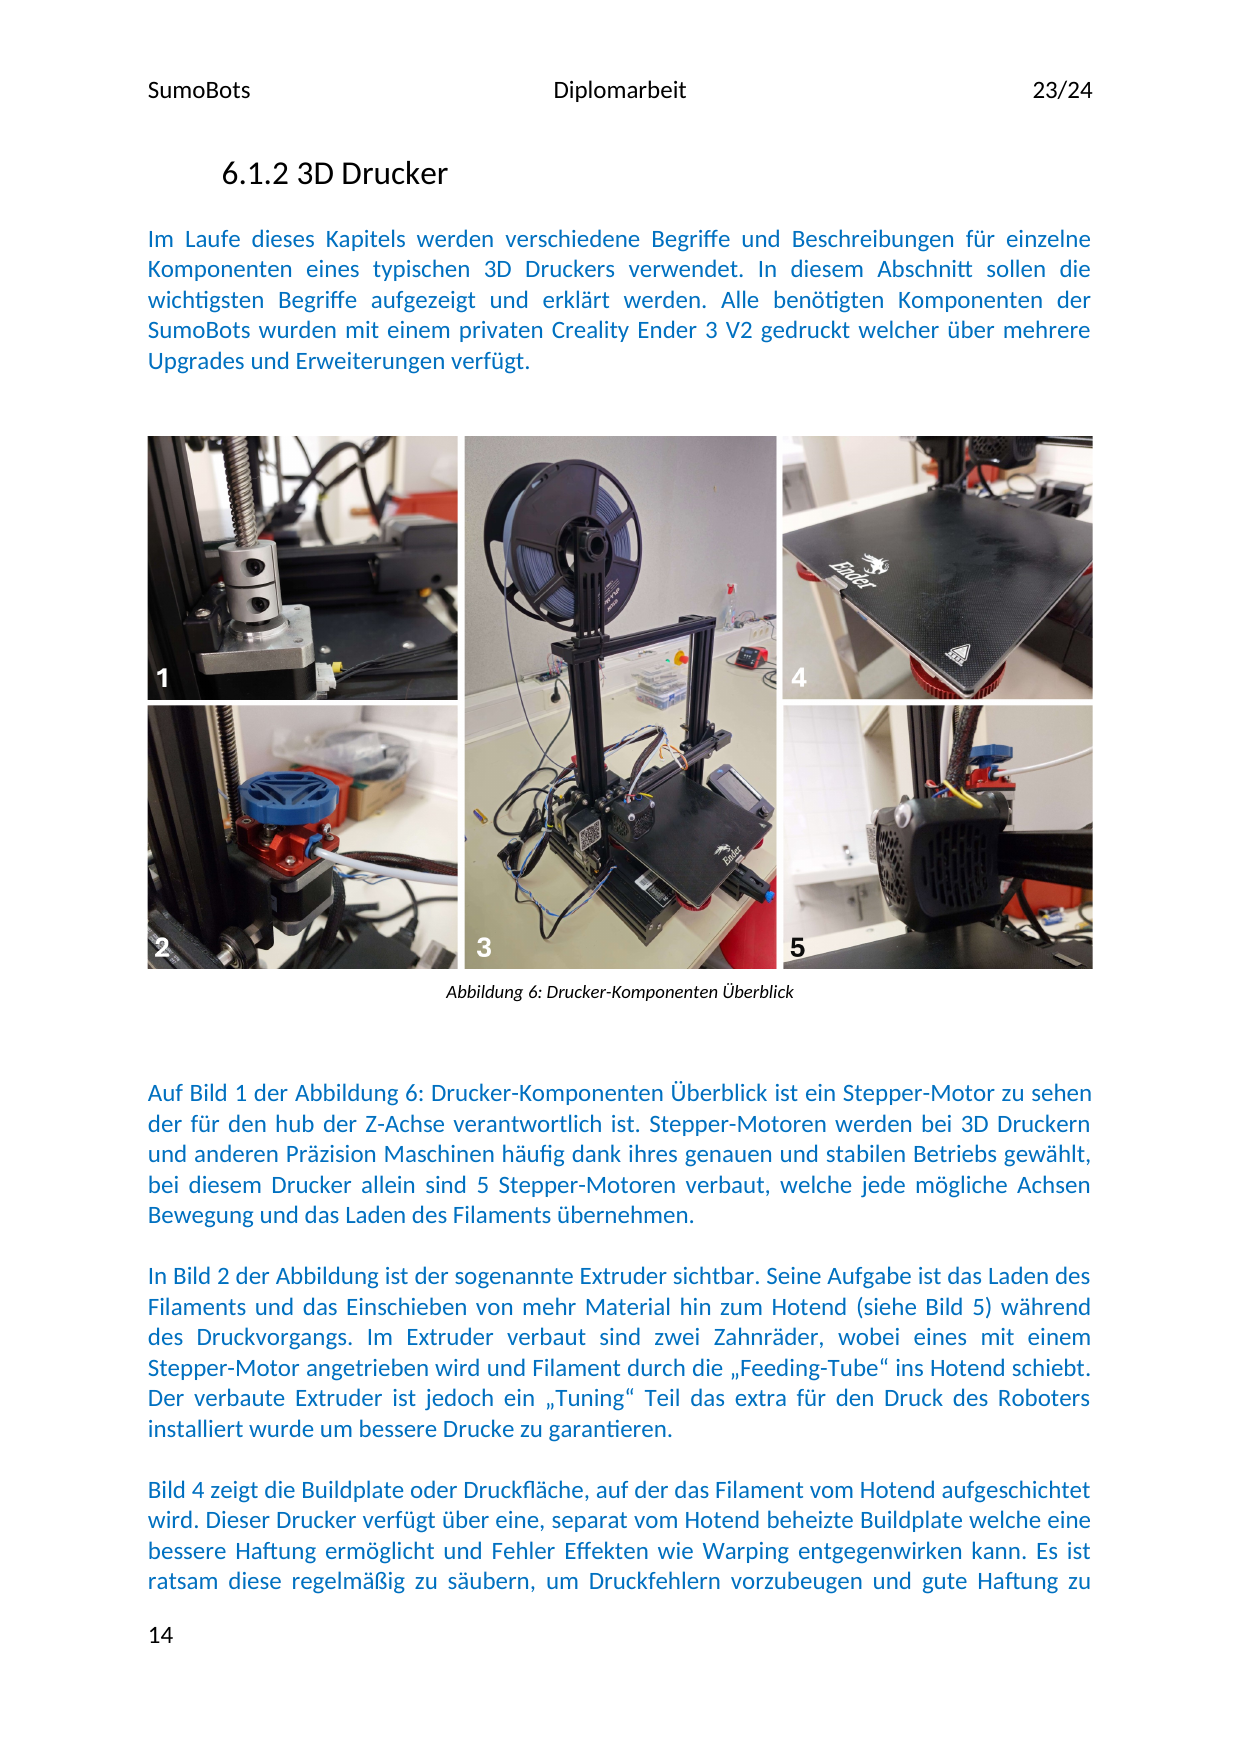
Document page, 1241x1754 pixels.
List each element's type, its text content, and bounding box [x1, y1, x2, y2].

subtitle 3D Drucker [221, 152, 1093, 192]
picture [147, 436, 1093, 969]
text Abbildung 6: Drucker-Komponenten Überblick [148, 981, 1093, 1004]
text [148, 1474, 1093, 1596]
text Auf Bild 1 der Abbildung 6: Drucker-Komponenten Überblick ist ein Stepper-Motor zu sehen der für den hub der Z-Achse verantwortlich ist. Stepper-Motoren werden bei 3D Druckern und anderen Präzision Maschinen häufig dank ihres genauen und stabilen Betriebs gewählt, bei diesem Drucker allein sind 5 Stepper-Motoren verbaut, welche jede mögliche Achsen Bewegung und das Laden des Filaments übernehmen. [148, 1077, 1093, 1230]
text In Bild 2 der Abbildung ist der sogenannte Extruder sichtbar. Seine Aufgabe ist das Laden des Filaments und das Einschieben von mehr Material hin zum Hotend (siehe Bild 5) während des Druckvorgangs. Im Extruder verbaut sind zwei Zahnräder, wobei eines mit einem Stepper-Motor angetrieben wird und Filament durch die „Feeding-Tube“ ins Hotend schiebt. Der verbaute Extruder ist jedoch ein „Tuning“ Teil das extra für den Druck des Roboters installiert wurde um bessere Drucke zu garantieren. [148, 1260, 1093, 1443]
text Im Laufe dieses Kapitels werden verschiedene Begriffe und Beschreibungen für einzelne Komponenten eines typischen 3D Druckers verwendet. In diesem Abschnitt sollen die wichtigsten Begriffe aufgezeigt und erklärt werden. Alle benötigten Komponenten der SumoBots wurden mit einem privaten Creality Ender 3 V2 gedruckt welcher über mehrere Upgrades und Erweiterungen verfügt. [148, 223, 1093, 376]
